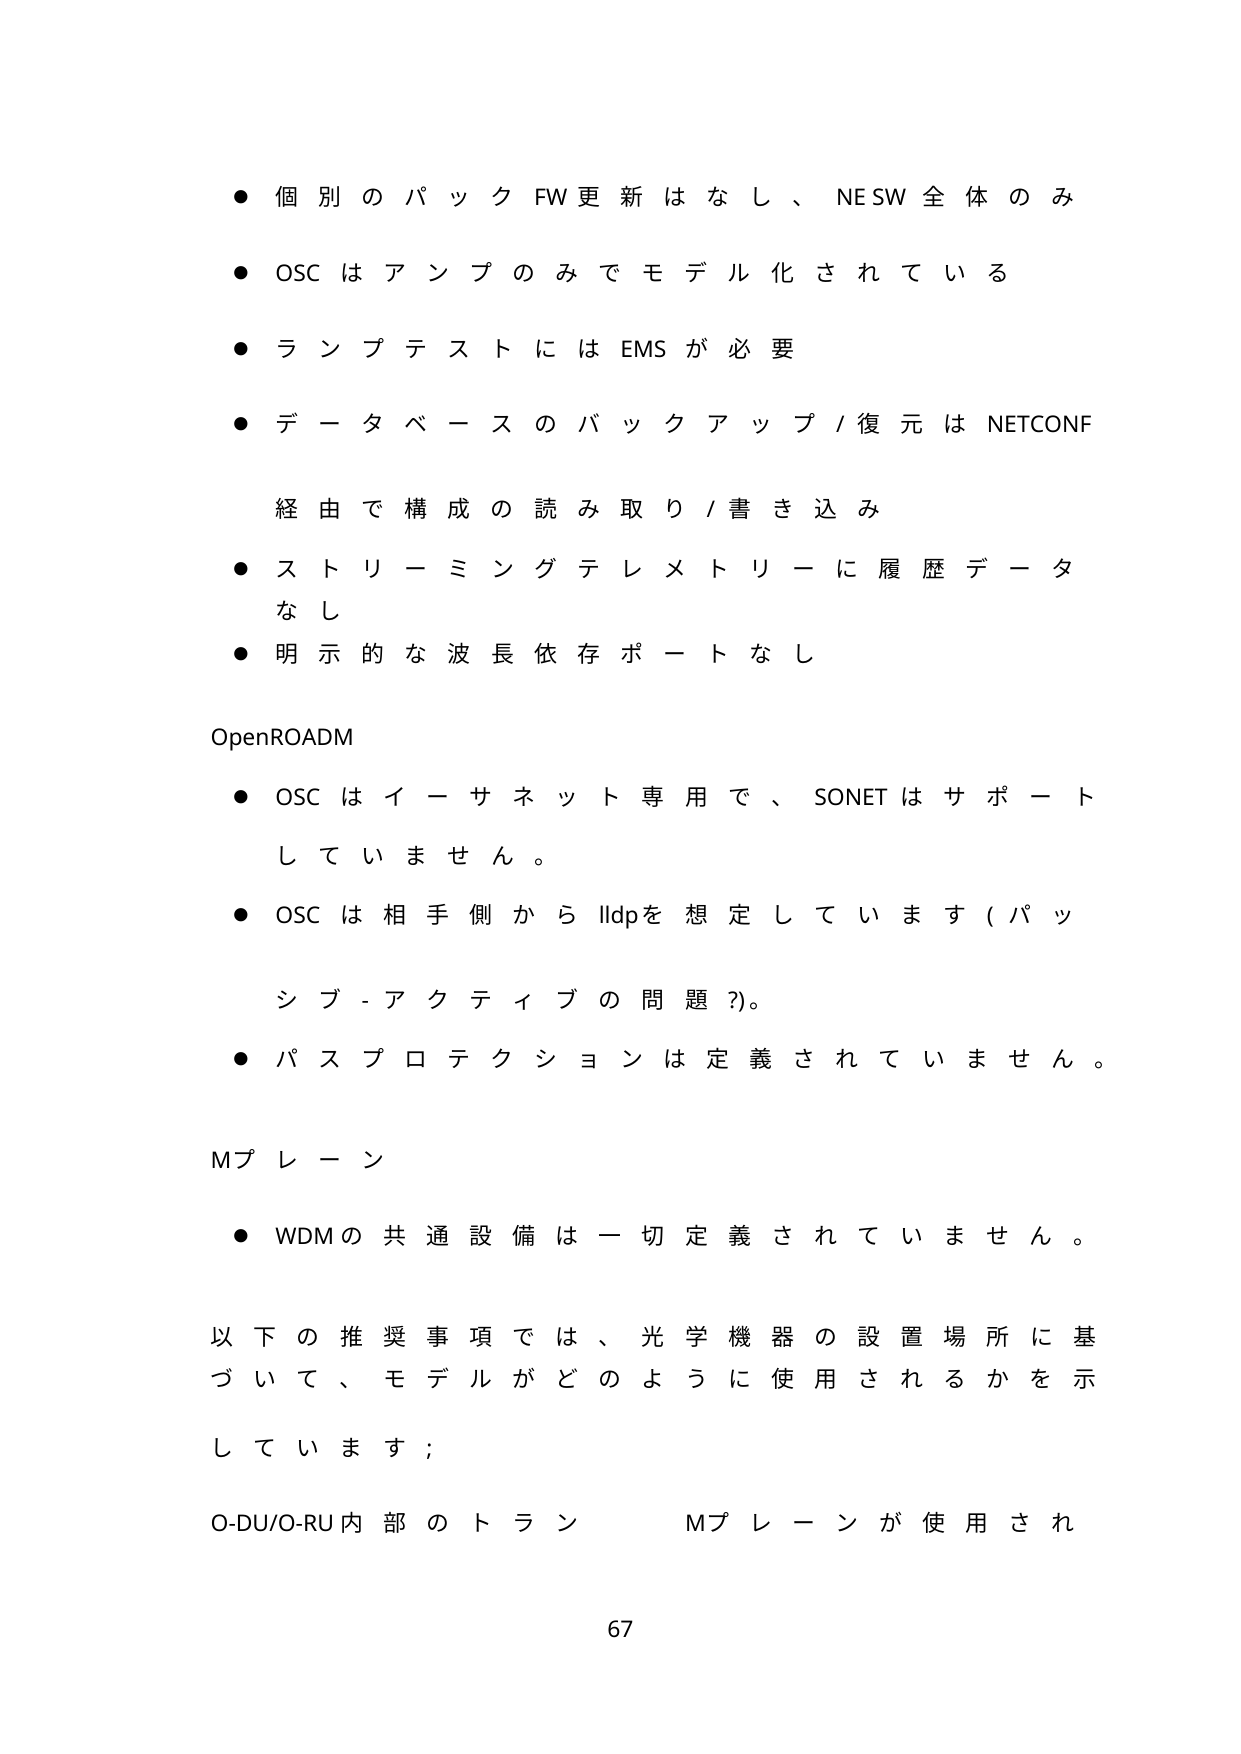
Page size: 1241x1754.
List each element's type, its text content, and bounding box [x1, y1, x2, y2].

list 個別のパックFW更新はなし、NE SW全体のみ [226, 162, 1116, 229]
list OSCはイーサネット専用で、SONETはサポートしていません。 [226, 762, 1116, 871]
text Mプレーン [198, 1125, 1116, 1192]
list OSCはアンプのみでモデル化されている [226, 238, 1116, 305]
list ストリーミングテレメトリーに履歴データなし [226, 550, 1116, 626]
list OSCは相手側からlldpを想定しています(パッシブ-アクティブの問題?)。 [226, 880, 1116, 1032]
list データベースのバックアップ/復元はNETCONF経由で構成の読み取り/書き込み [226, 390, 1116, 541]
table_header O-DU/O-RU内部のトランシーバー [198, 1489, 659, 1555]
text 以下の推奨事項では、光学機器の設置場所に基づいて、モデルがどのように使用されるかを示しています; [198, 1319, 1116, 1479]
text OpenROADM [198, 720, 1116, 753]
list 明示的な波長依存ポートなし [226, 635, 1116, 669]
list パスプロテクションは定義されていません。 [226, 1041, 1116, 1074]
list ランプテストにはEMSが必要 [226, 314, 1116, 380]
table_header Mプレーンが使用されます。 [659, 1489, 1128, 1555]
list WDMの共通設備は一切定義されていません。 [226, 1201, 1116, 1267]
